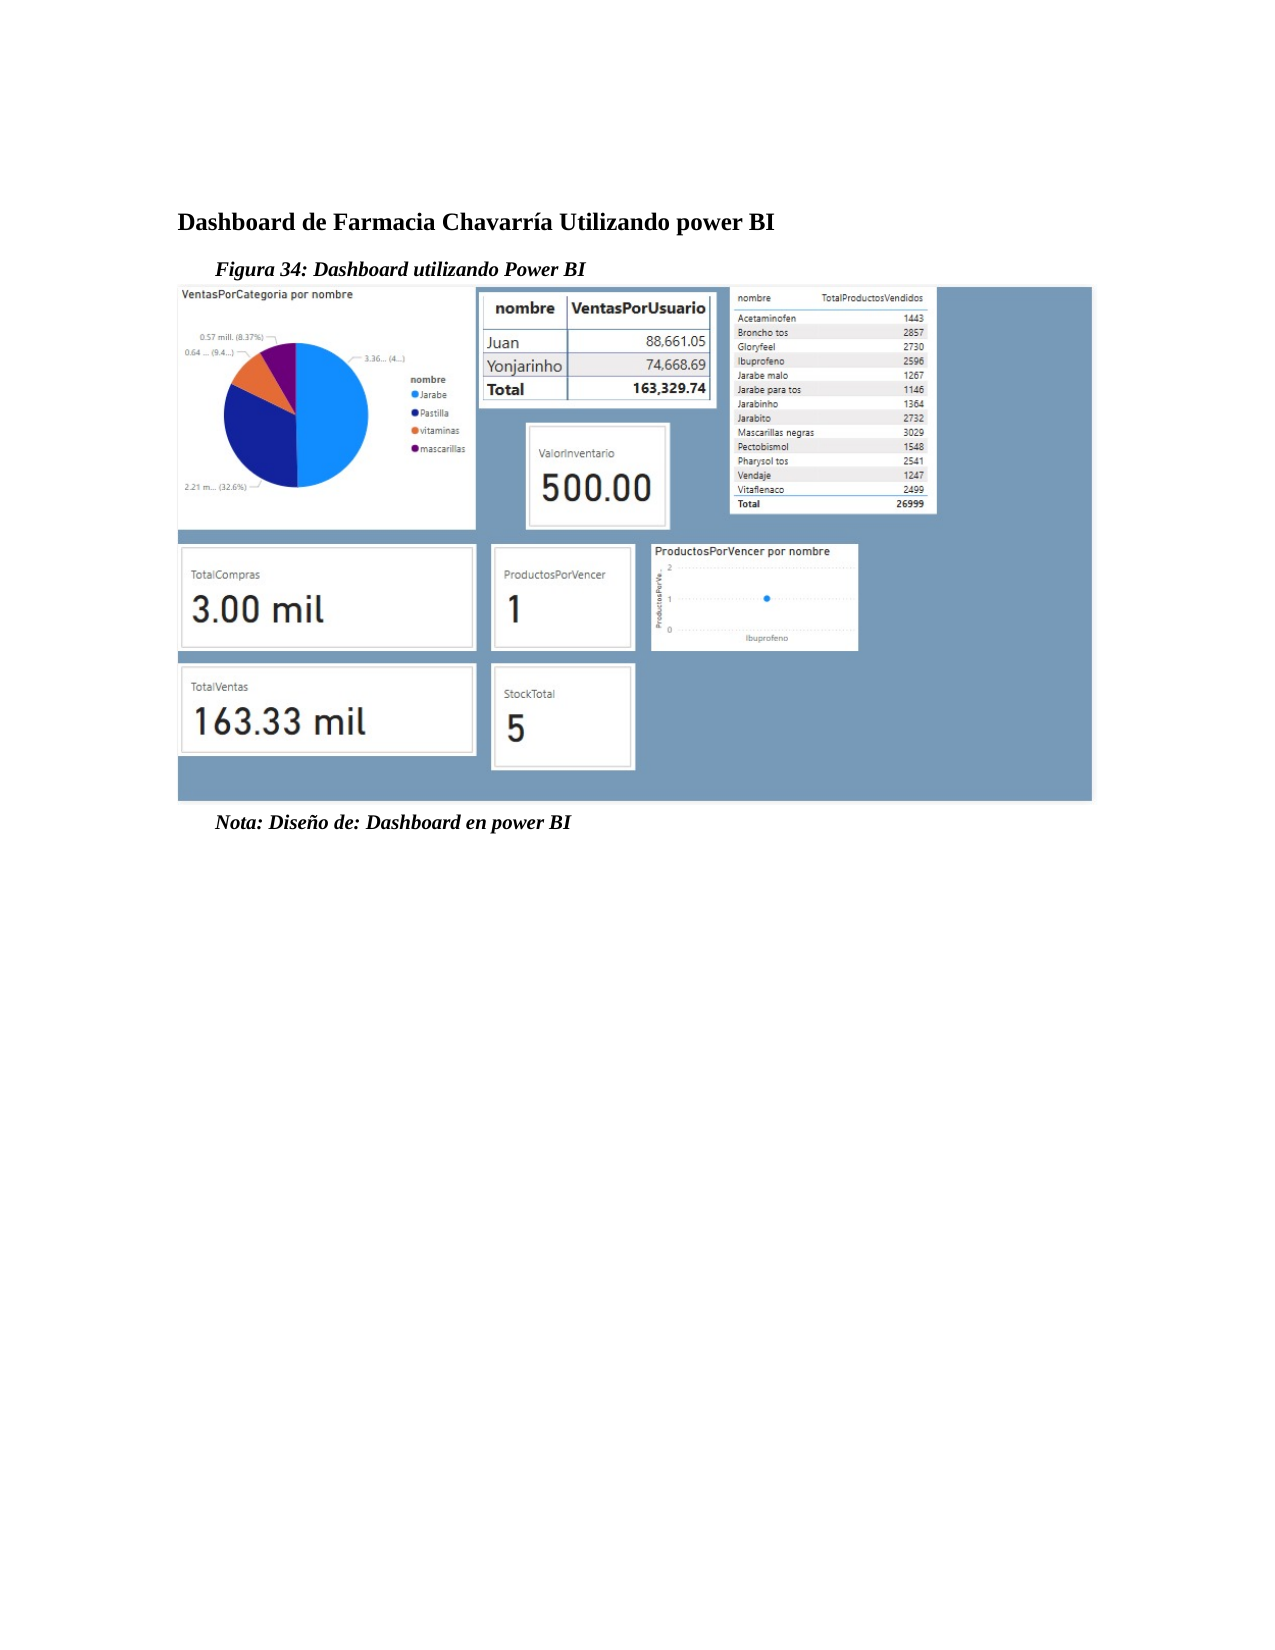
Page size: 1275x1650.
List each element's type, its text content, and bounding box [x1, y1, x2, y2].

picture [176, 284, 1098, 805]
text Dashboard de Farmacia Chavarría Utilizando power BI [177, 207, 1098, 236]
text Nota: Diseño de: Dashboard en power BI [215, 810, 1098, 834]
text Figura 34: Dashboard utilizando Power BI [215, 257, 1098, 281]
